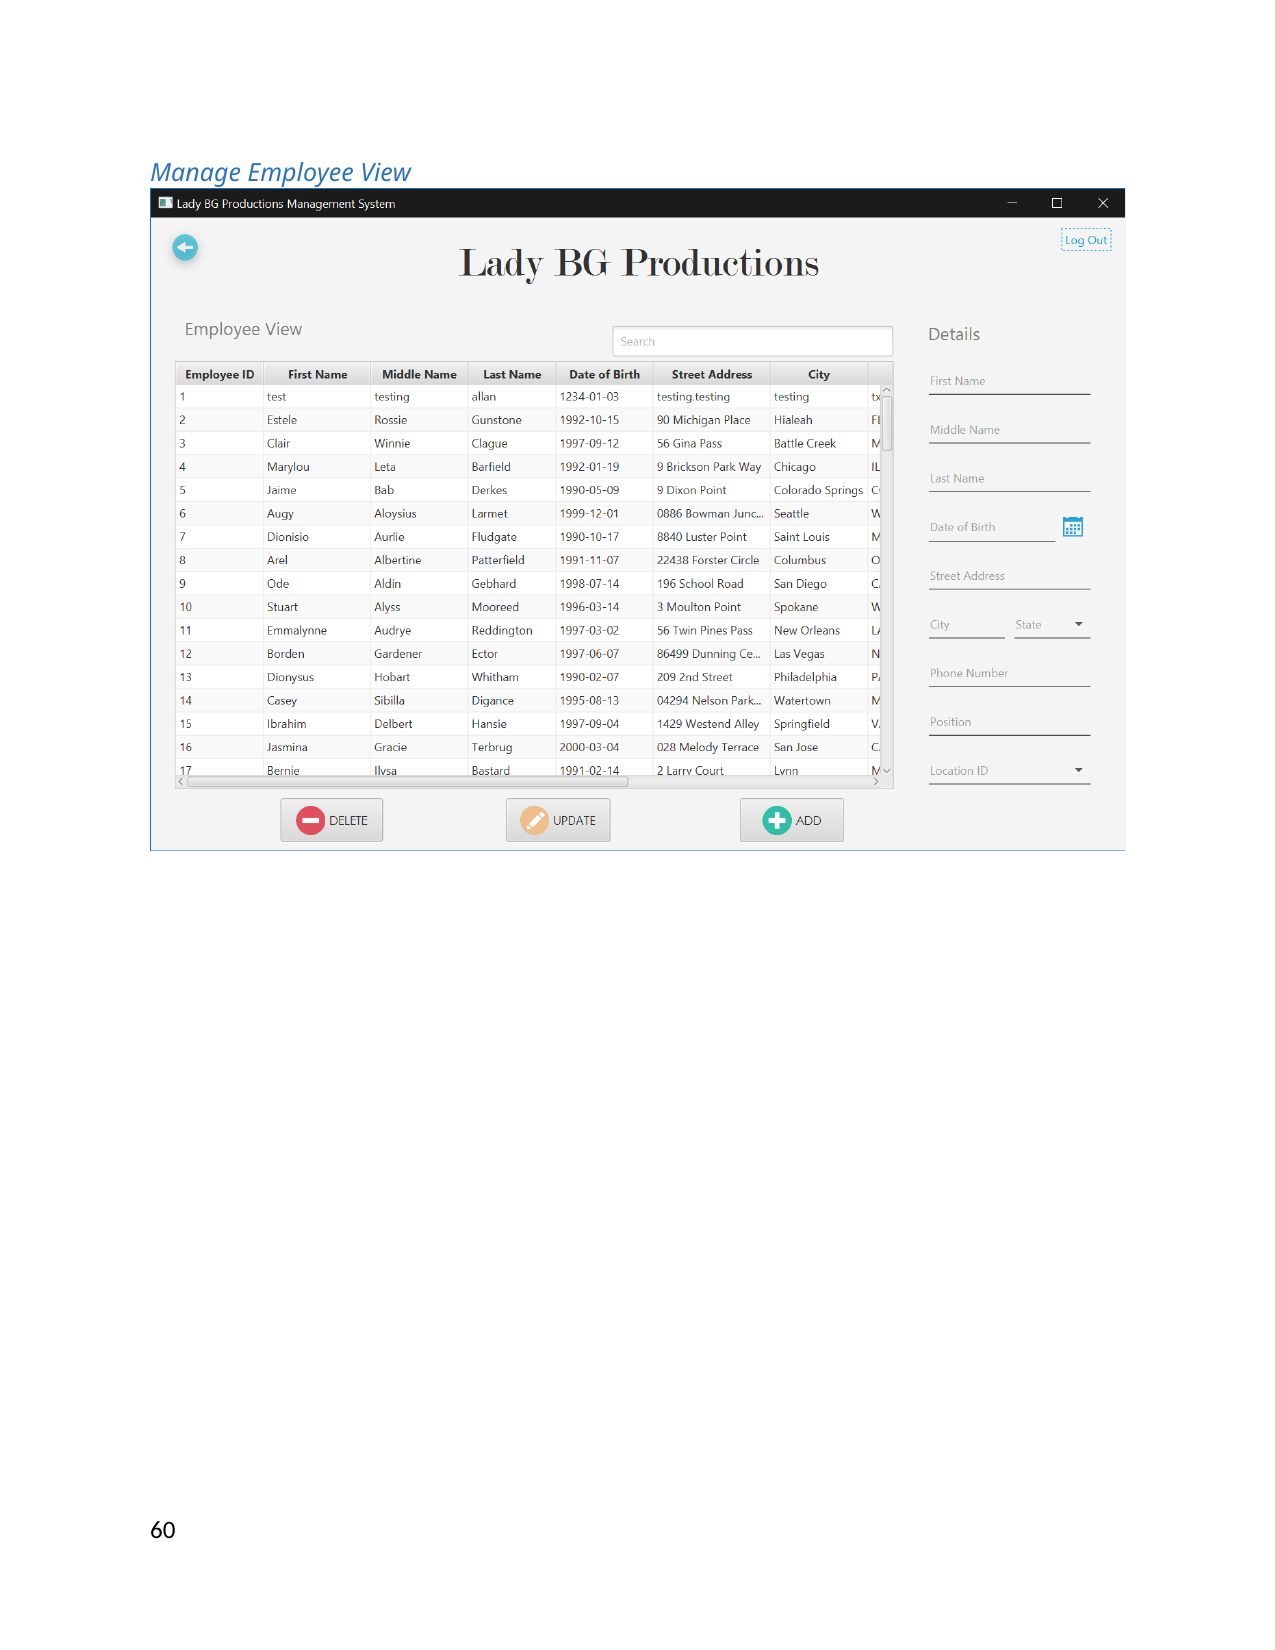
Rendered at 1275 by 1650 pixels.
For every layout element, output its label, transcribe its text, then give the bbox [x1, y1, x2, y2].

picture [150, 188, 1125, 851]
subtitle Manage Employee View [150, 154, 1125, 188]
